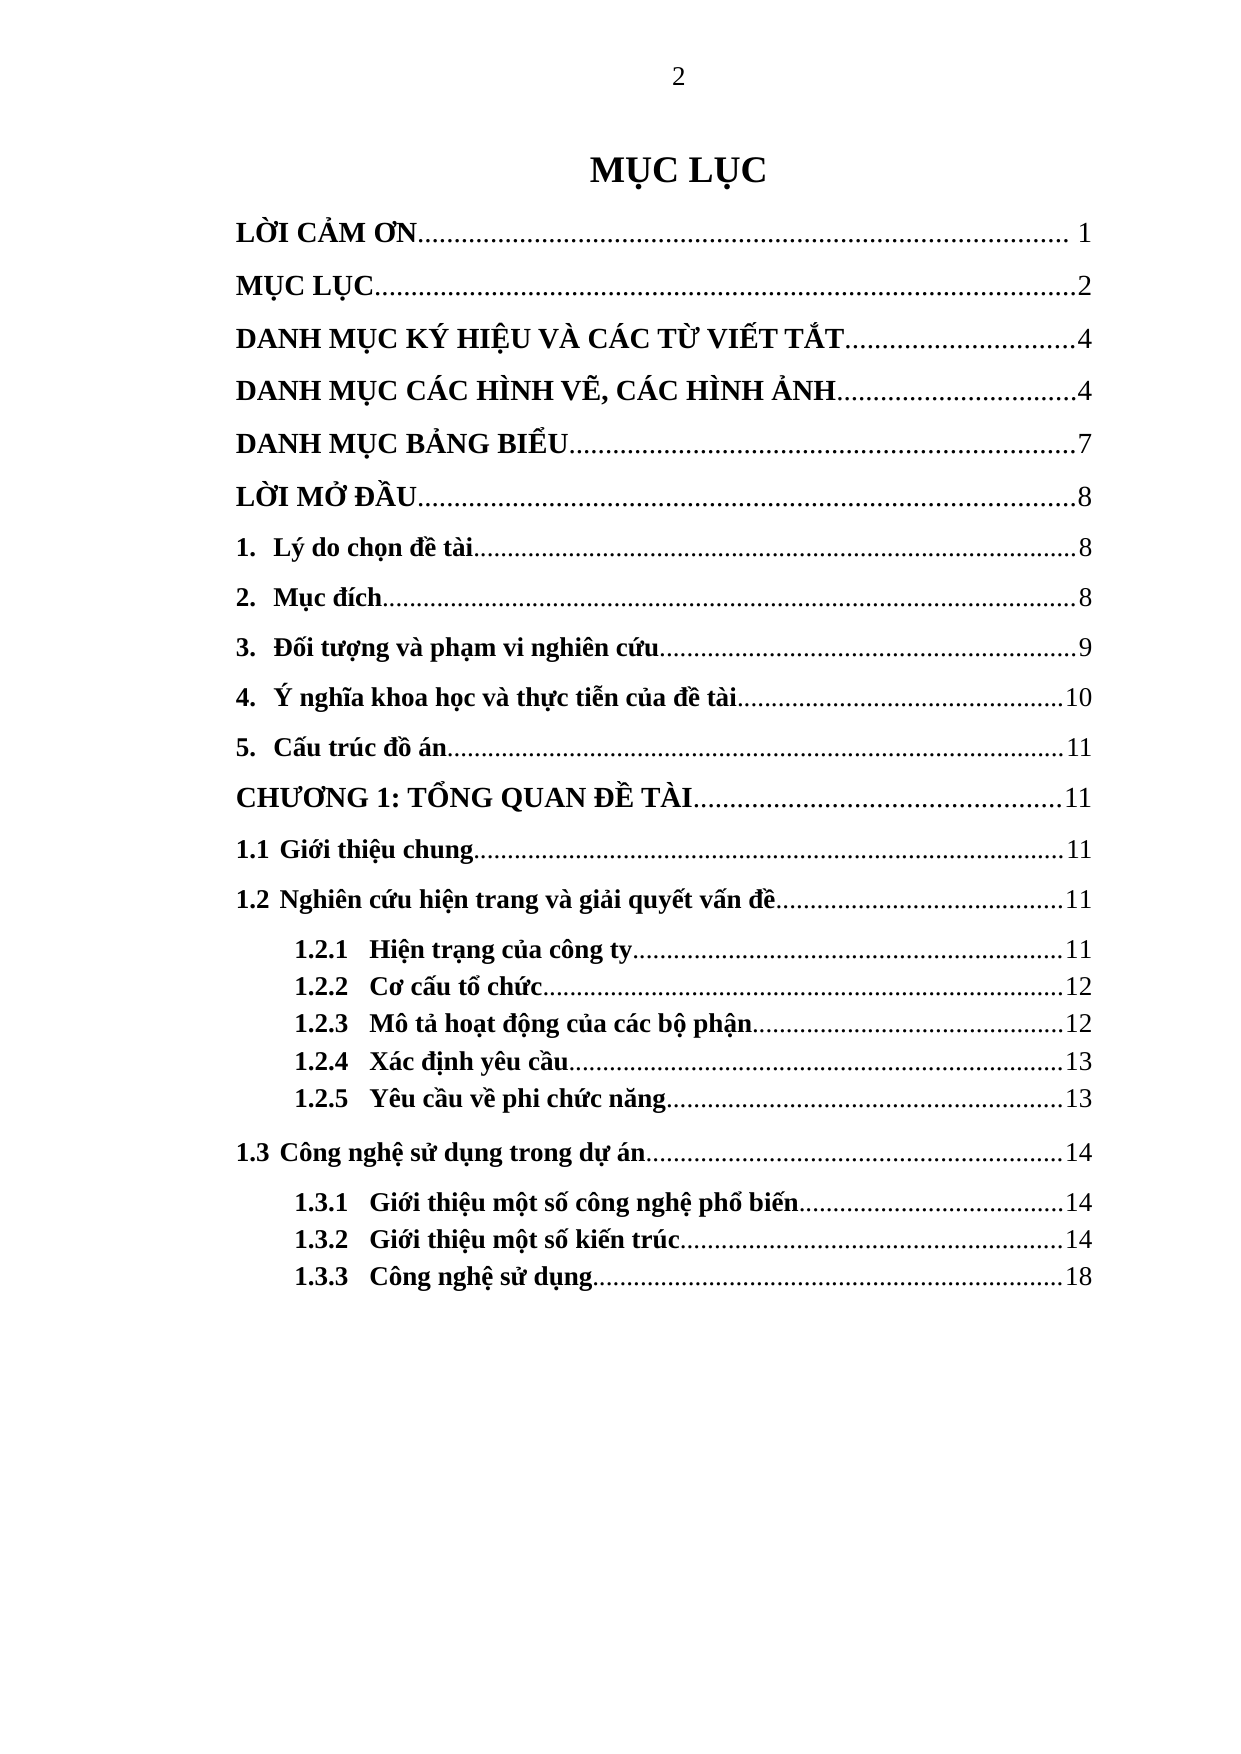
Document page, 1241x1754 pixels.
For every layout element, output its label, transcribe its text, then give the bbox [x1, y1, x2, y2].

subtitle Công nghệ sử dụng trong dự án 14 [236, 1136, 1122, 1167]
subtitle CHƯƠNG 1: TỔNG QUAN ĐỀ TÀI 11 [177, 781, 1122, 814]
subtitle LỜI MỞ ĐẦU 8 [177, 479, 1122, 512]
subtitle Nghiên cứu hiện trang và giải quyết vấn đề 11 [236, 883, 1122, 914]
list Yêu cầu về phi chức năng 13 [294, 1082, 1122, 1113]
subtitle DANH MỤC KÝ HIỆU VÀ CÁC TỪ VIẾT TẮT 4 [177, 321, 1122, 354]
list Giới thiệu một số công nghệ phổ biến 14 [294, 1186, 1122, 1217]
subtitle Giới thiệu chung 11 [236, 833, 1122, 864]
subtitle Cấu trúc đồ án 11 [236, 731, 1122, 762]
subtitle Đối tượng và phạm vi nghiên cứu 9 [236, 631, 1122, 662]
list Hiện trạng của công ty 11 [294, 933, 1122, 964]
subtitle DANH MỤC CÁC HÌNH VẼ, CÁC HÌNH ẢNH 4 [177, 373, 1122, 407]
list Mô tả hoạt động của các bộ phận 12 [294, 1007, 1122, 1038]
subtitle Ý nghĩa khoa học và thực tiễn của đề tài 10 [236, 681, 1122, 712]
subtitle DANH MỤC BẢNG BIỂU 7 [177, 426, 1122, 460]
subtitle LỜI CẢM ƠN 1 [177, 215, 1122, 249]
list Xác định yêu cầu 13 [294, 1045, 1122, 1076]
subtitle Lý do chọn đề tài 8 [236, 532, 1122, 563]
subtitle Mục đích 8 [236, 581, 1122, 612]
text MỤC LỤC [177, 147, 1122, 190]
subtitle MỤC LỤC 2 [177, 268, 1122, 302]
list Công nghệ sử dụng 18 [294, 1260, 1122, 1291]
list Cơ cấu tổ chức 12 [294, 970, 1122, 1001]
list Giới thiệu một số kiến trúc 14 [294, 1223, 1122, 1254]
